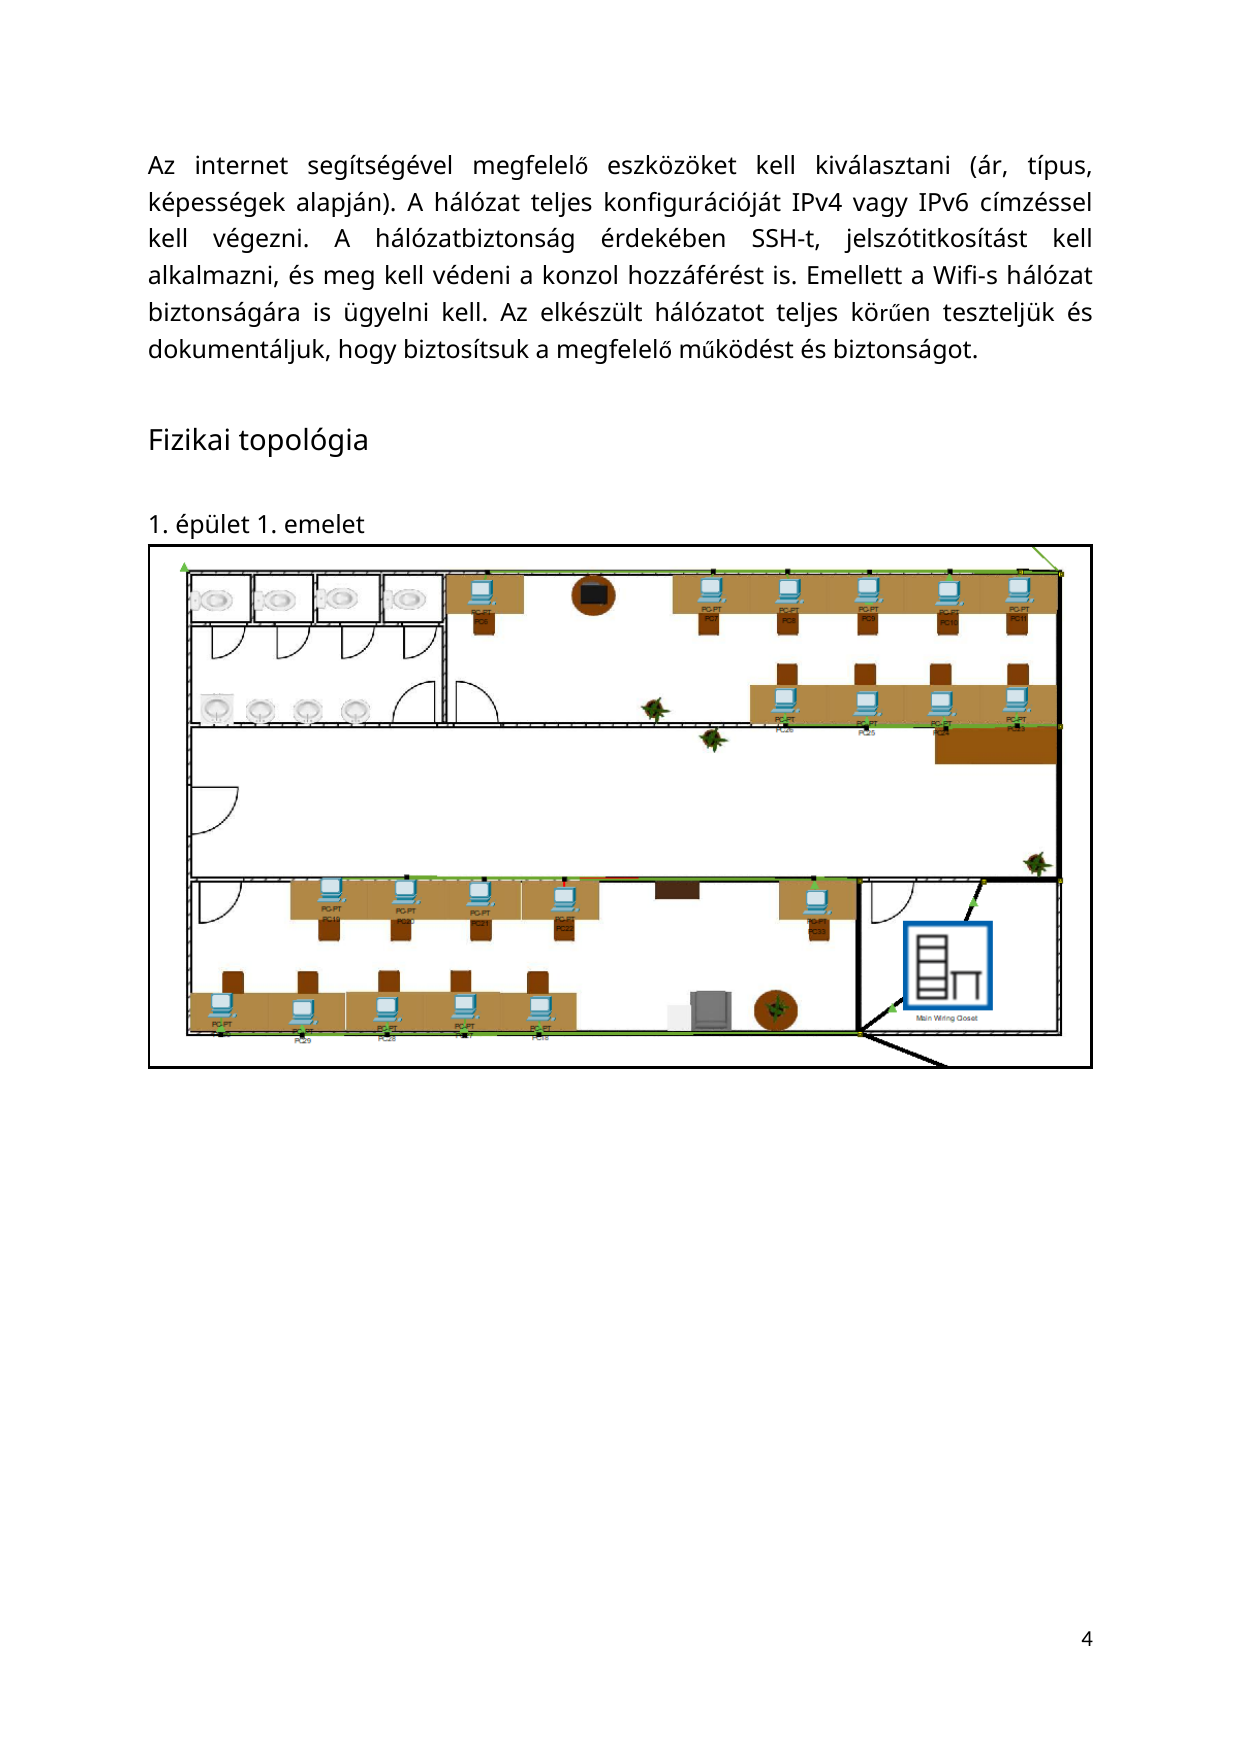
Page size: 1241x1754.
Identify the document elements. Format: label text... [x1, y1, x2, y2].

subtitle 1. épület 1. emelet [148, 507, 1093, 541]
picture [150, 547, 1090, 1066]
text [148, 148, 1093, 366]
subtitle Fizikai topológia [148, 419, 1093, 459]
